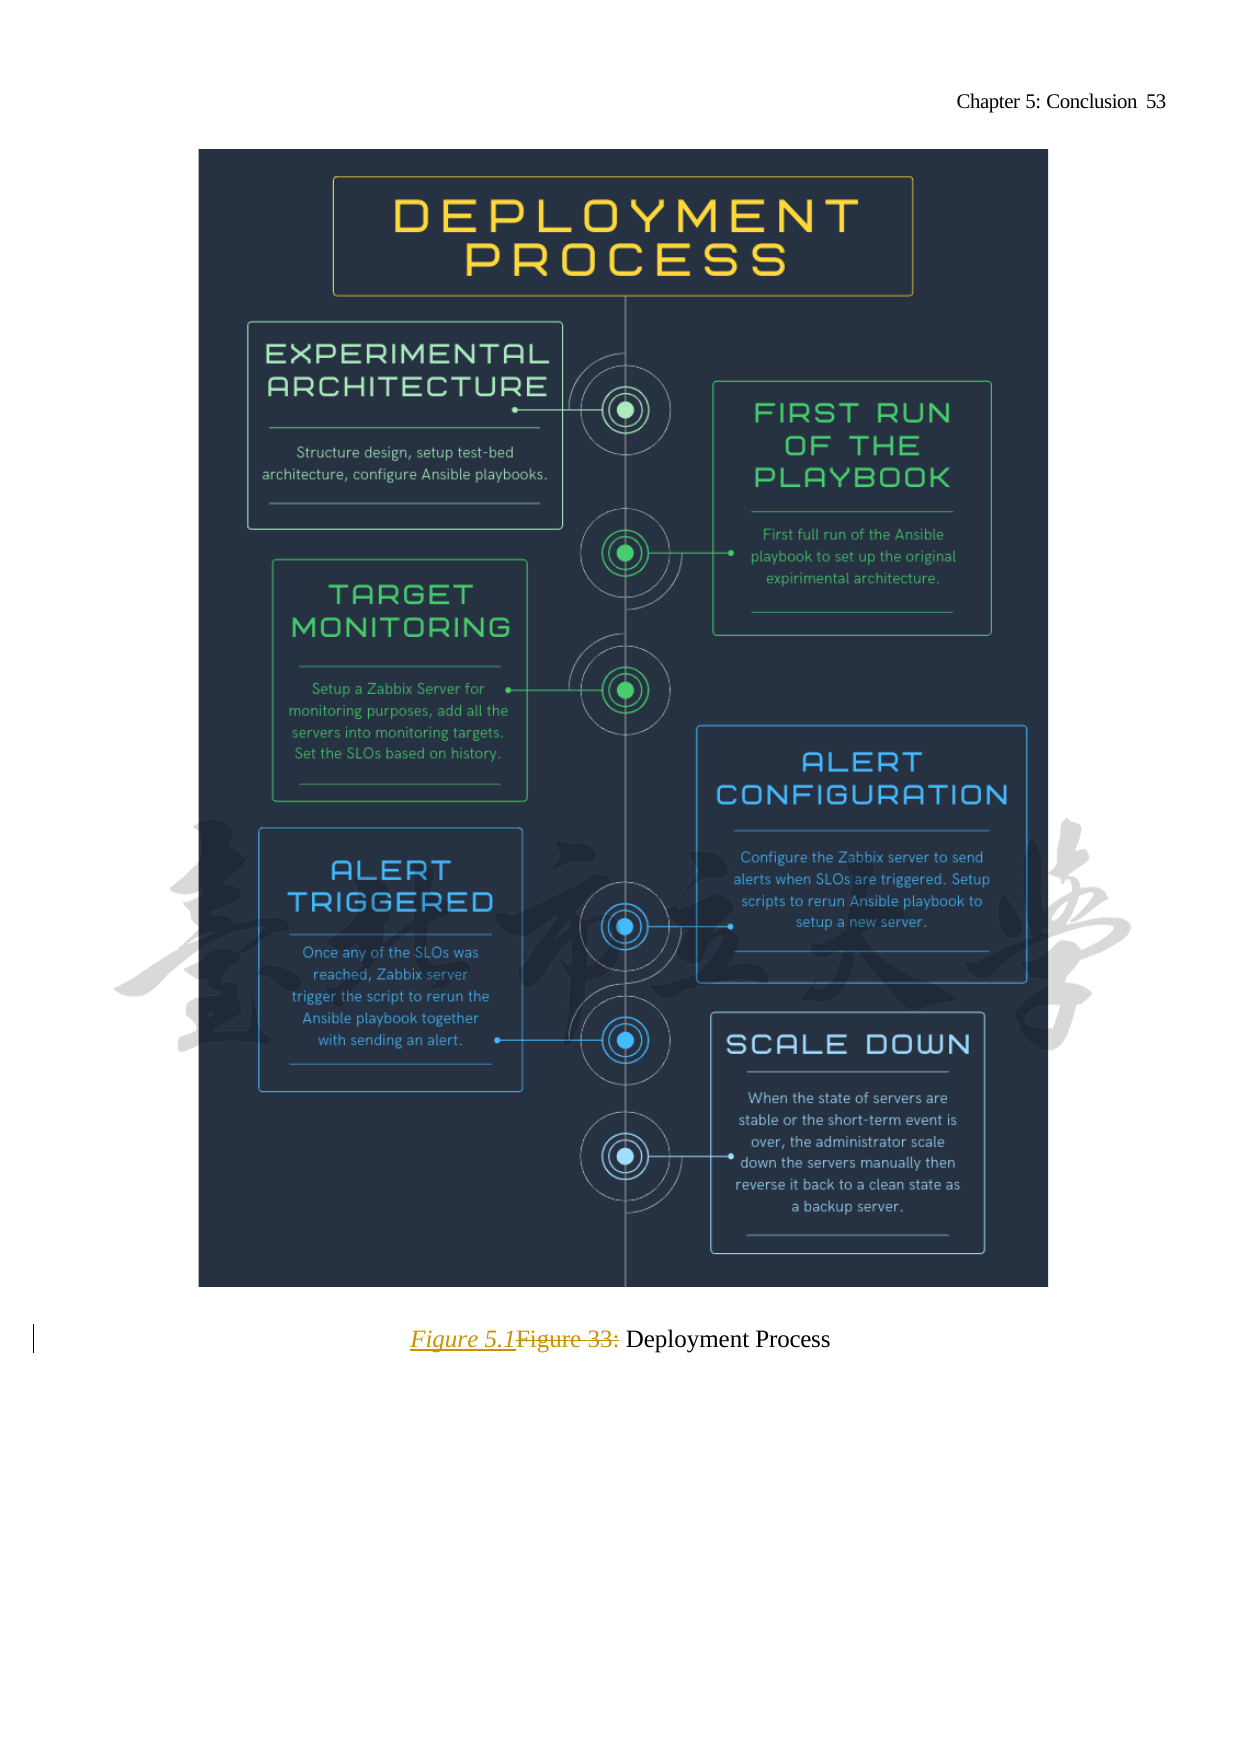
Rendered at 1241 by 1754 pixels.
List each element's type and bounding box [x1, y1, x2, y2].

picture [70, 149, 1193, 1537]
